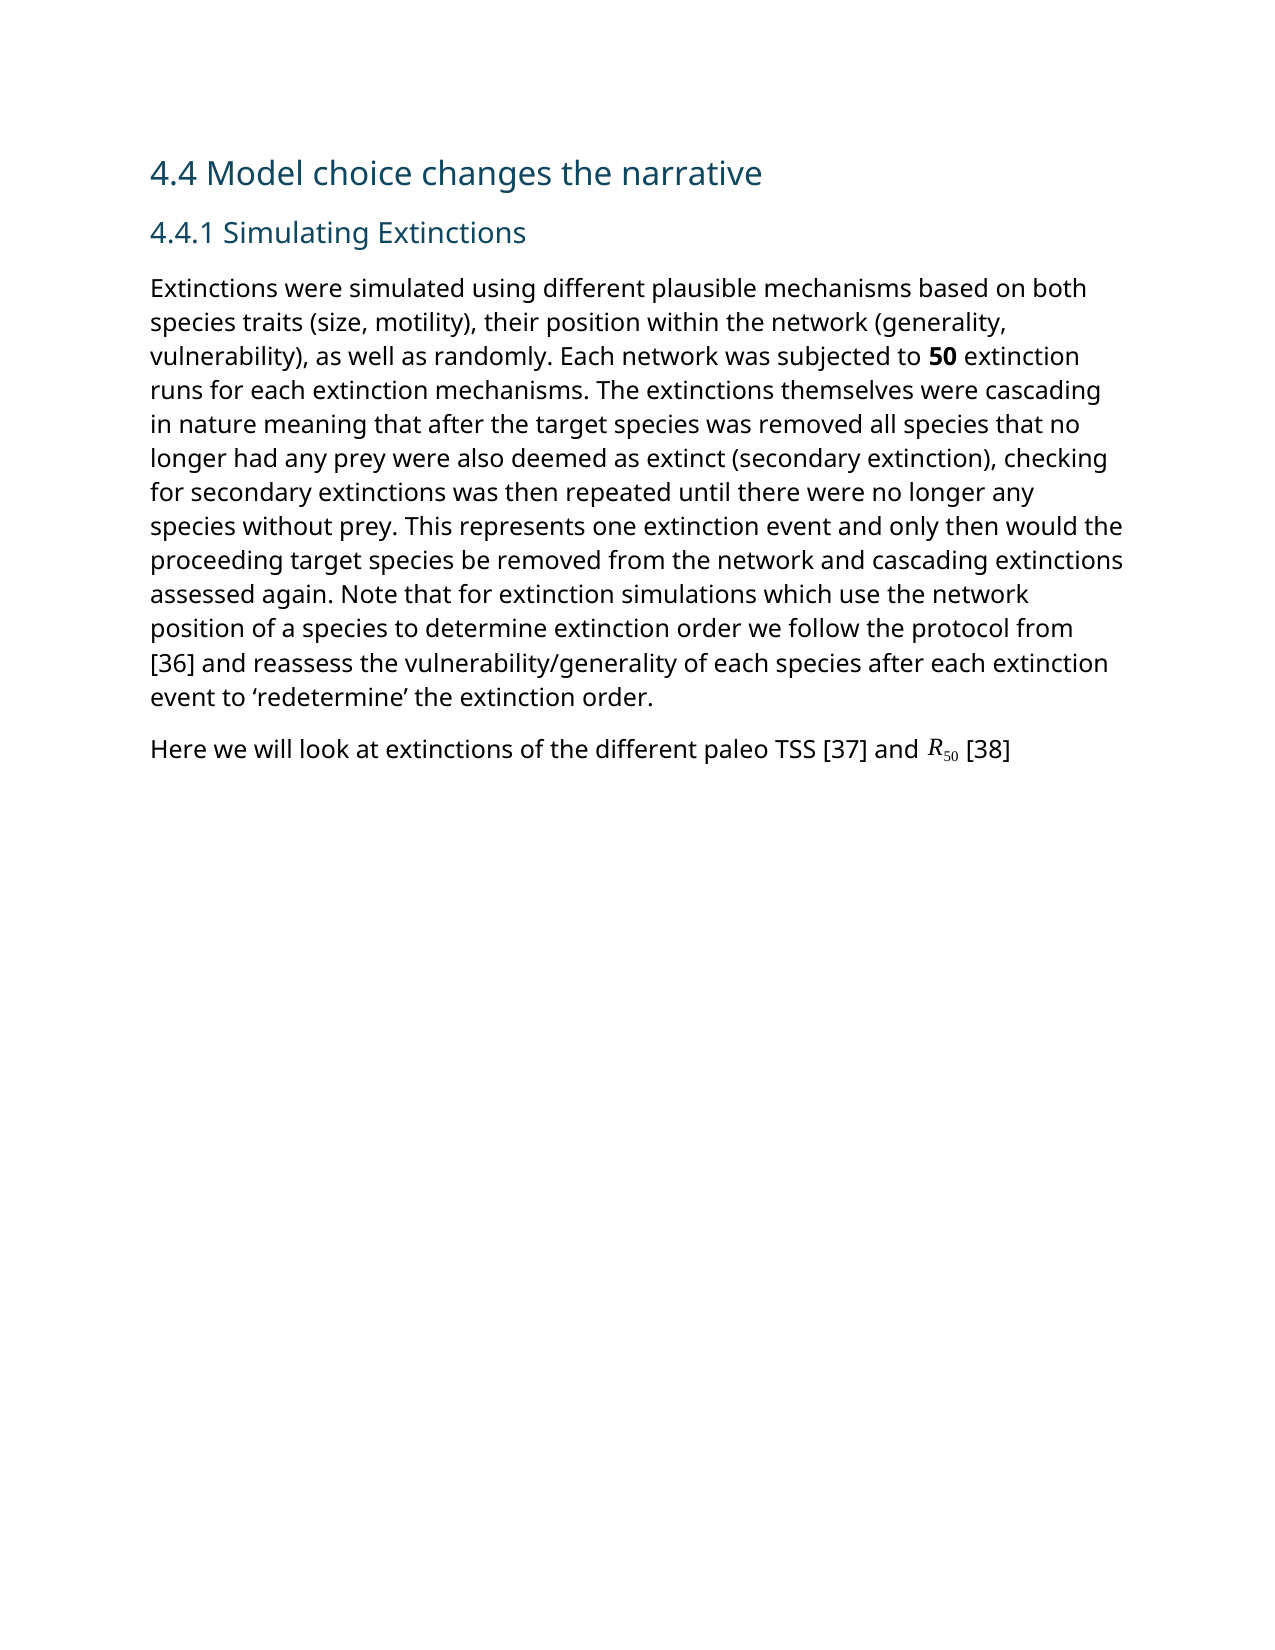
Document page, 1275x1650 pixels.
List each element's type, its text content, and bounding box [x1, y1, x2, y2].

subtitle 4.4.1 Simulating Extinctions [150, 212, 1125, 252]
text Here we will look at extinctions of the different paleo TSS [37] and [38] [150, 732, 1125, 766]
text Extinctions were simulated using different plausible mechanisms based on both species traits (size, motility), their position within the network (generality, vulnerability), as well as randomly. Each network was subjected to 50 extinction runs for each extinction mechanisms. The extinctions themselves were cascading in nature meaning that after the target species was removed all species that no longer had any prey were also deemed as extinct (secondary extinction), checking for secondary extinctions was then repeated until there were no longer any species without prey. This represents one extinction event and only then would the proceeding target species be removed from the network and cascading extinctions assessed again. Note that for extinction simulations which use the network position of a species to determine extinction order we follow the protocol from [36] and reassess the vulnerability/generality of each species after each extinction event to ‘redetermine’ the extinction order. [150, 271, 1125, 713]
subtitle 4.4 Model choice changes the narrative [150, 150, 1125, 195]
